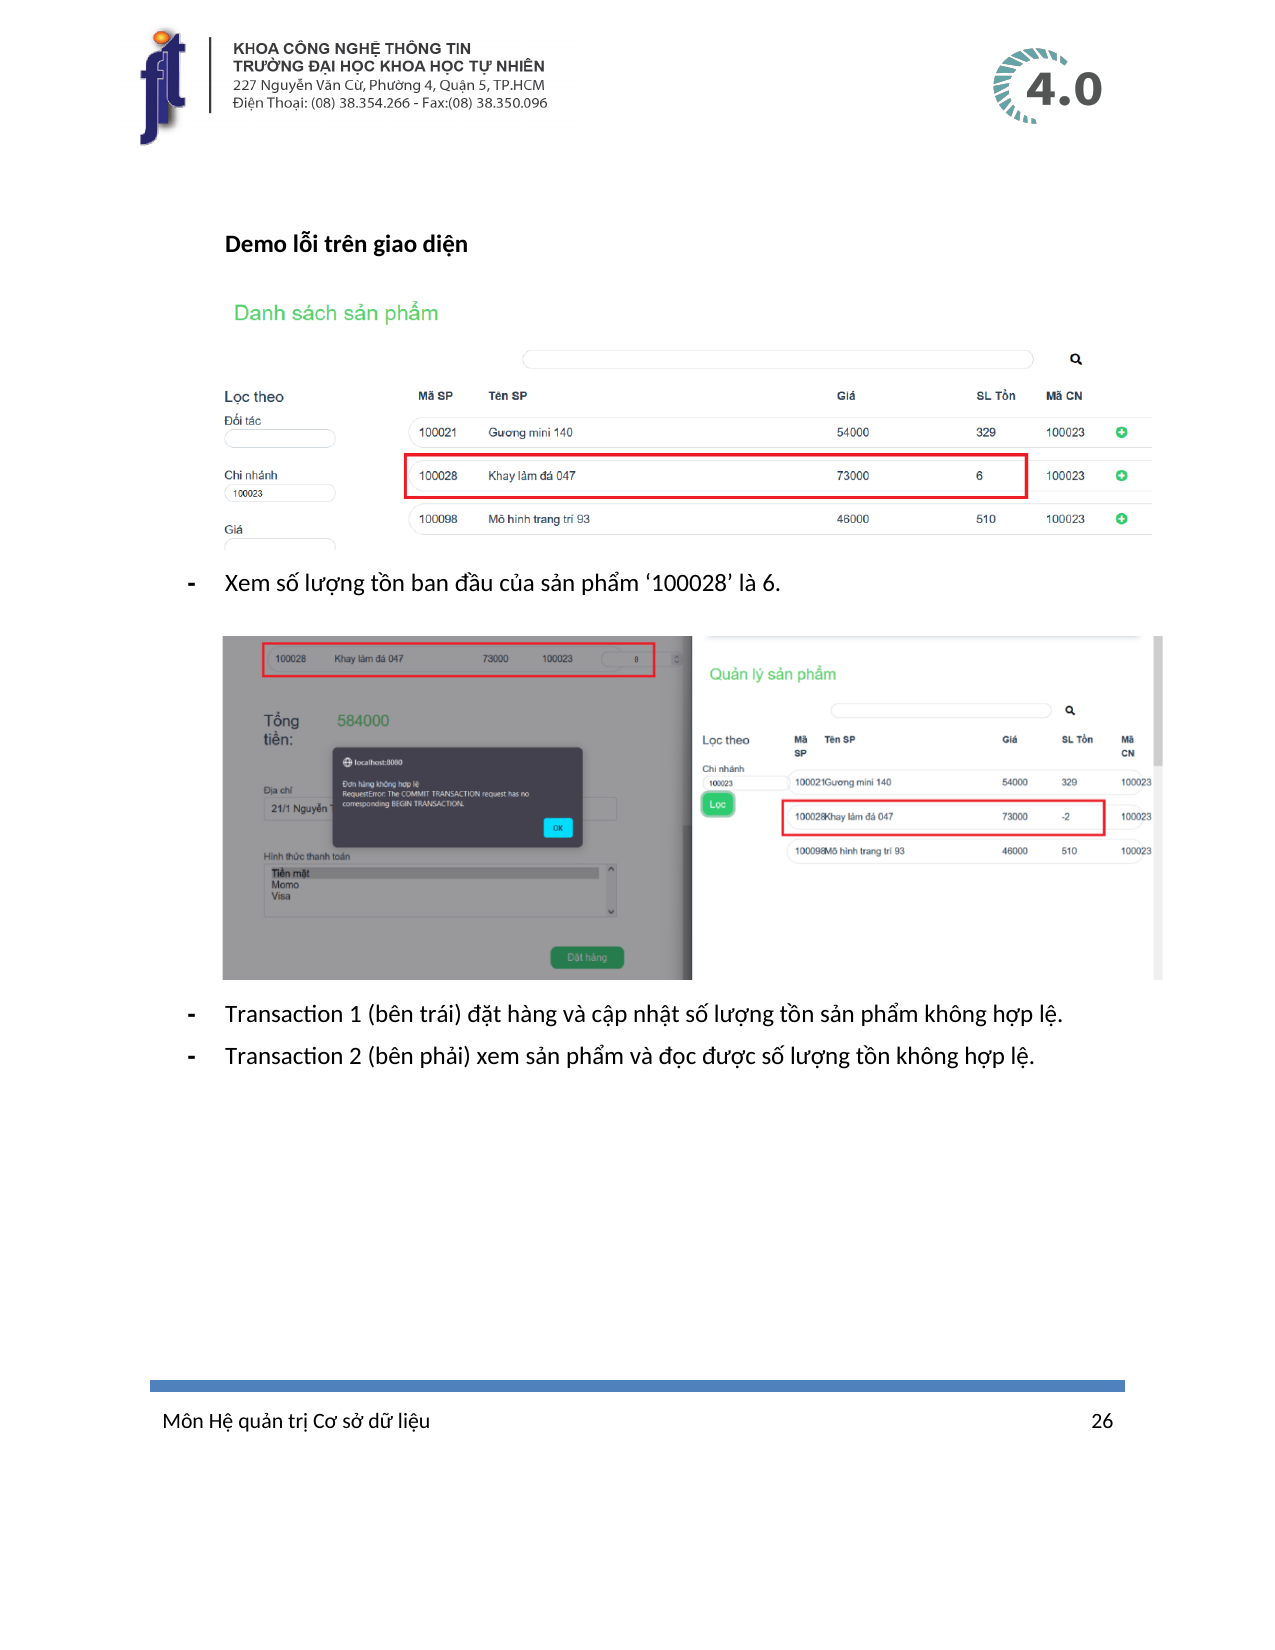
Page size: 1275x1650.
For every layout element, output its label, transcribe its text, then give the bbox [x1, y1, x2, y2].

picture [222, 636, 1163, 980]
text Demo lỗi trên giao diện [225, 228, 1125, 258]
picture [222, 299, 1152, 550]
list Transaction 2 (bên phải) xem sản phẩm và đọc được số lượng tồn không hợp lệ. [187, 1038, 1125, 1072]
picture [985, 41, 1108, 127]
picture [117, 21, 580, 167]
